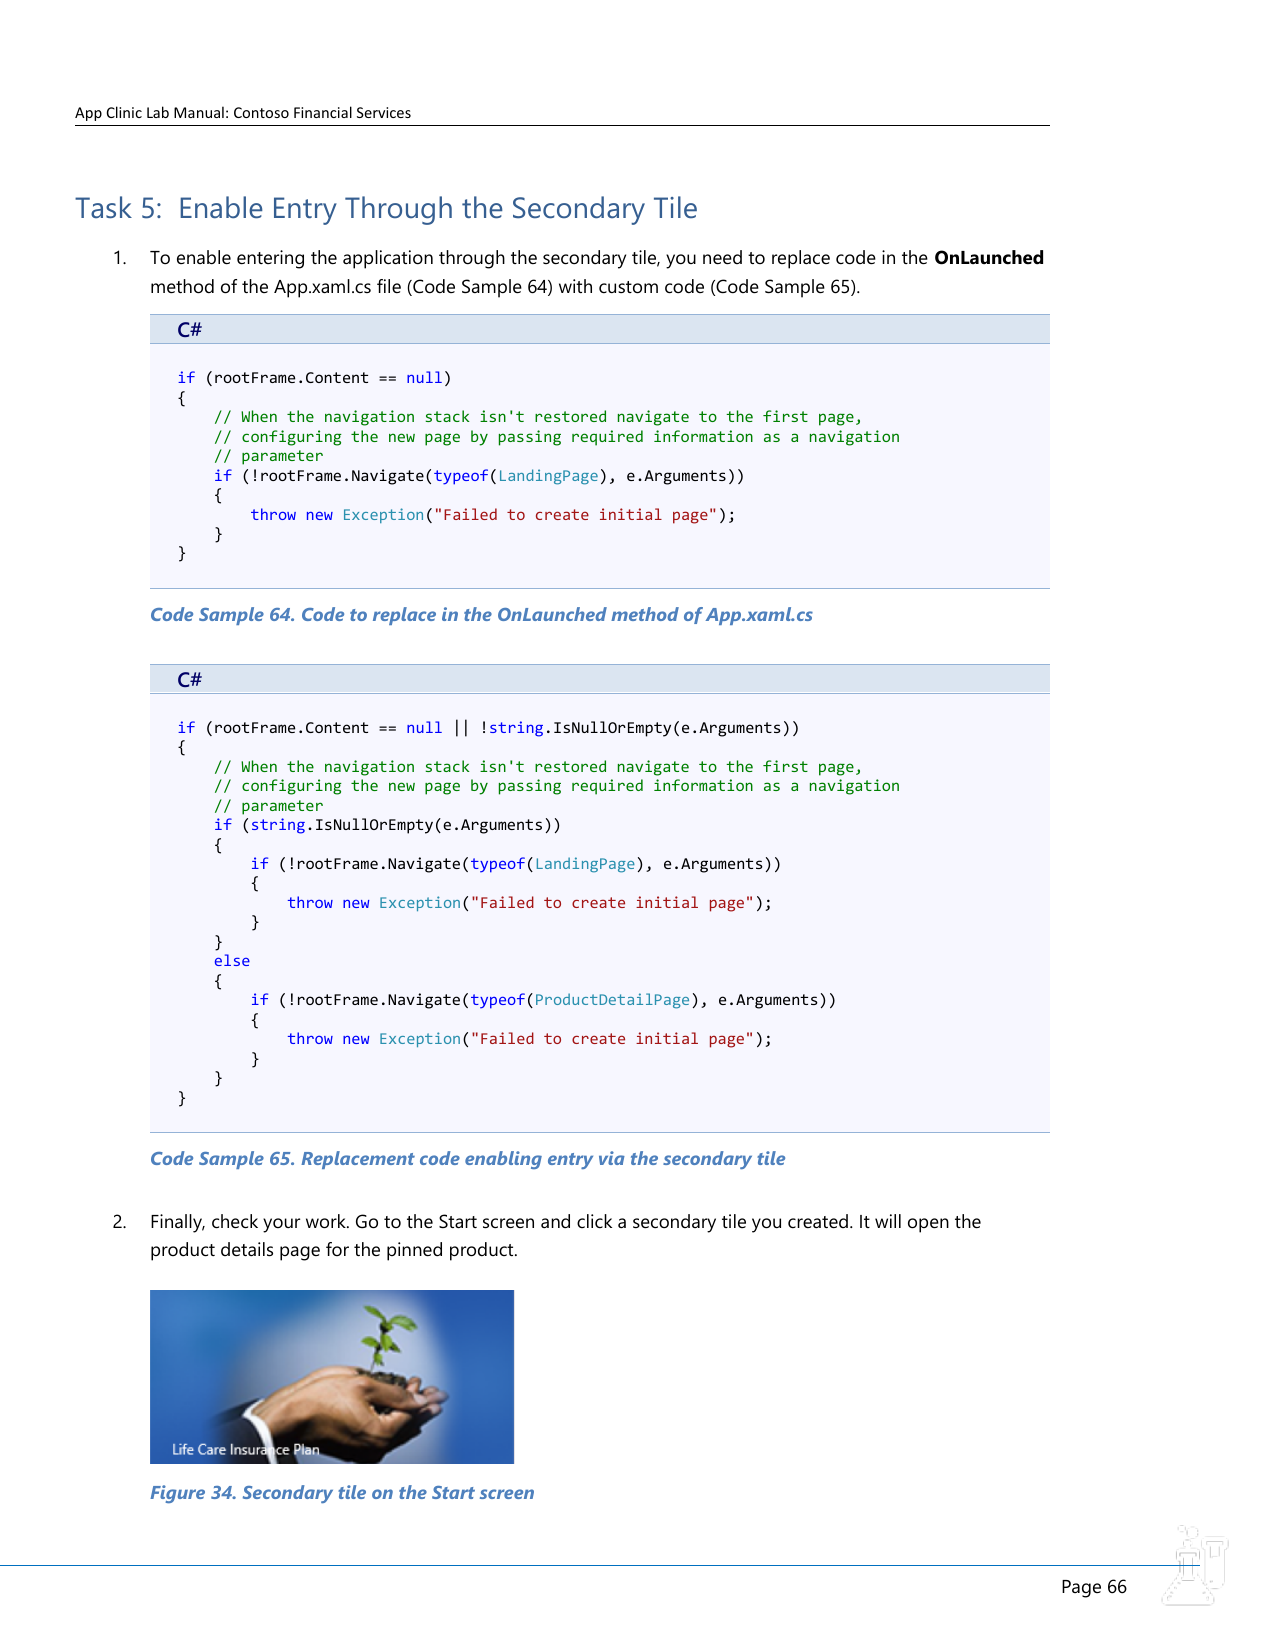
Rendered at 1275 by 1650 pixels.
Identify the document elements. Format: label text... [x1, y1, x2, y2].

table_cell if (rootFrame.Content == null || !string.IsNullOrEmpty(e.Arguments)) { // When the navigation stack isn't restored navigate to the first page, // configuring the new page by passing required information as a navigation // parameter if (string.IsNullOrEmpty(e.Arguments)) { if (!rootFrame.Navigate(typeof(LandingPage), e.Arguments)) { throw new Exception("Failed to create initial page"); } } else { if (!rootFrame.Navigate(typeof(ProductDetailPage), e.Arguments)) { throw new Exception("Failed to create initial page"); } } } [150, 694, 1050, 1132]
picture [150, 1290, 515, 1464]
subtitle Task 5: Enable Entry Through the Secondary Tile [75, 187, 1050, 226]
table_header C# [150, 665, 1050, 692]
table_cell if (rootFrame.Content == null) { // When the navigation stack isn't restored navigate to the first page, // configuring the new page by passing required information as a navigation // parameter if (!rootFrame.Navigate(typeof(LandingPage), e.Arguments)) { throw new Exception("Failed to create initial page"); } } [150, 344, 1050, 588]
table_header C# [150, 315, 1050, 343]
list Finally, check your work. Go to the Start screen and click a secondary tile you created. It will open the product details page for the pinned product. [112, 1208, 1050, 1261]
text Figure 34. Secondary tile on the Start screen [75, 1479, 1050, 1504]
